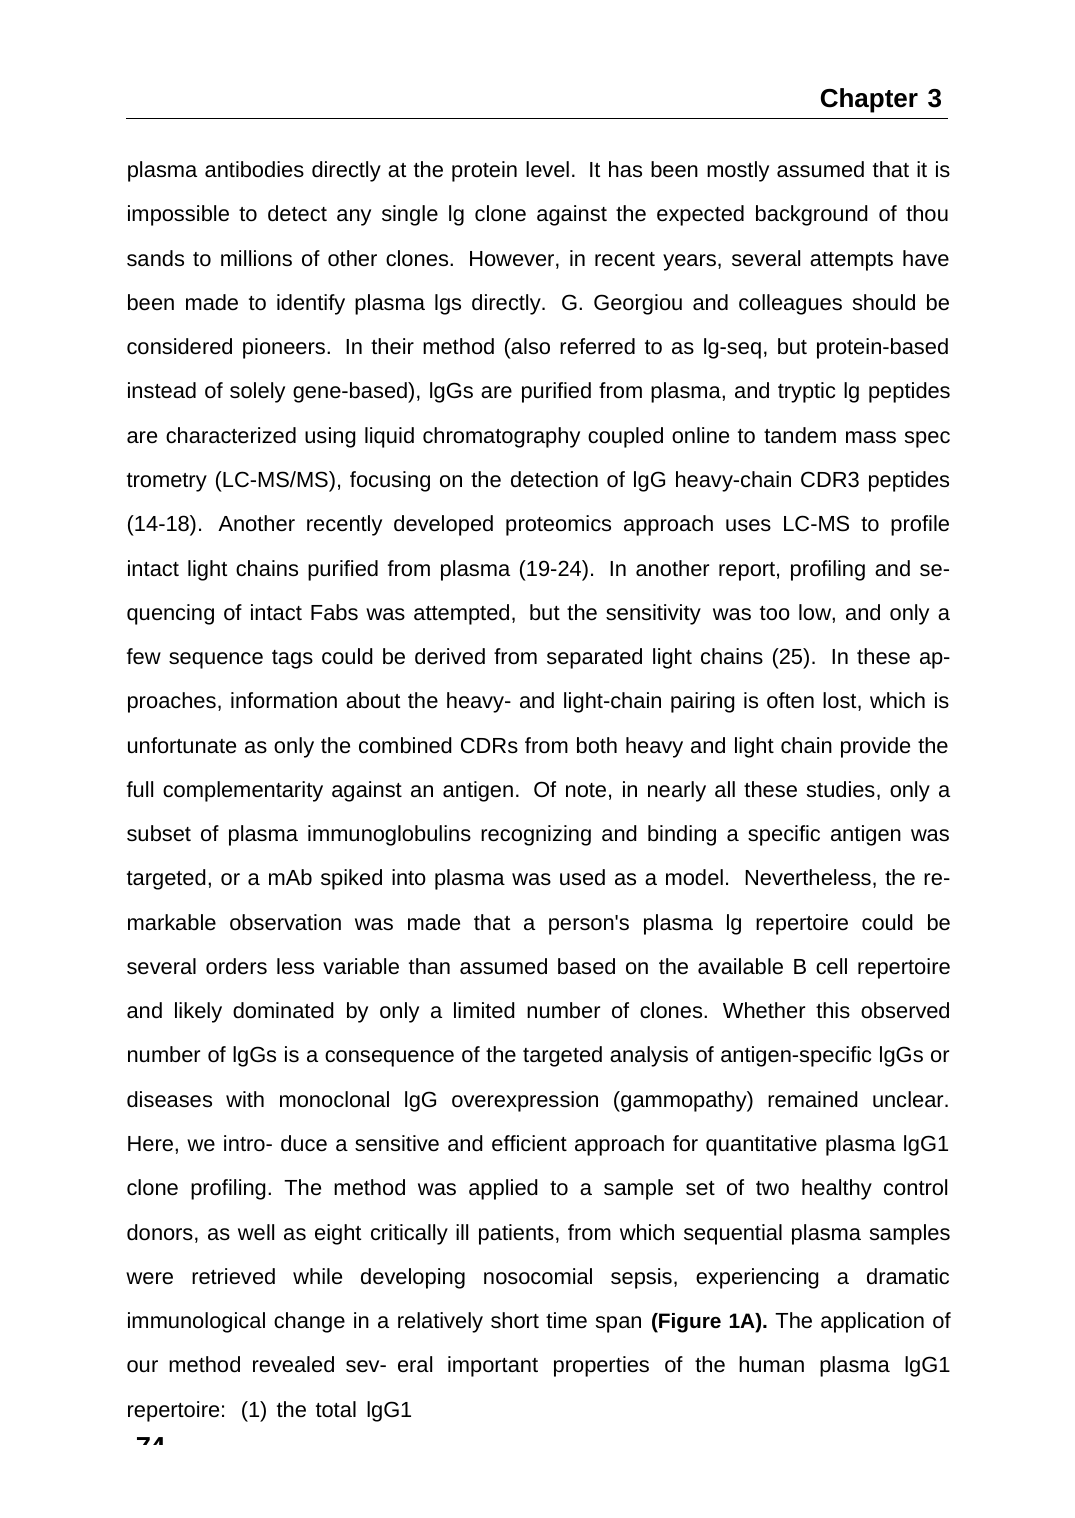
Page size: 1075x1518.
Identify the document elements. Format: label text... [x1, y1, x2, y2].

text plasma antibodies directly at the protein level. It has been mostly assumed that it is impossible to detect any single lg clone against the expected background of thou­ sands to millions of other clones. However, in recent years, several attempts have been made to identify plasma lgs directly. G. Georgiou and colleagues should be considered pioneers. In their method (also referred to as lg-seq, but protein-based instead of solely gene-based), lgGs are purified from plasma, and tryptic lg peptides are characterized using liquid chromatography coupled online to tandem mass spec­ trometry (LC-MS/MS), focusing on the detection of lgG heavy-chain CDR3 peptides (14-18). Another recently developed proteomics approach uses LC-MS to profile intact light chains purified from plasma (19-24). In another report, profiling and se- quencing of intact Fabs was attempted, but the sensitivity was too low, and only a few sequence tags could be derived from separated light chains (25). In these ap- proaches, information about the heavy- and light-chain pairing is often lost, which is unfortunate as only the combined CDRs from both heavy and light chain provide the full complementarity against an antigen. Of note, in nearly all these studies, only a subset of plasma immunoglobulins recognizing and binding a specific antigen was targeted, or a mAb spiked into plasma was used as a model. Nevertheless, the re- markable observation was made that a person's plasma lg repertoire could be several orders less variable than assumed based on the available B cell repertoire and likely dominated by only a limited number of clones. Whether this observed number of lgGs is a consequence of the targeted analysis of antigen-specific lgGs or diseases with monoclonal lgG overexpression (gammopathy) remained unclear. Here, we intro- duce a sensitive and efficient approach for quantitative plasma lgG1 clone profiling. The method was applied to a sample set of two healthy control donors, as well as eight critically ill patients, from which sequential plasma samples were retrieved while developing nosocomial sepsis, experiencing a dramatic immunological change in a relatively short time span (Figure 1A). The application of our method revealed sev- eral important properties of the human plasma lgG1 repertoire: (1) the total lgG1 [126, 157, 951, 1422]
